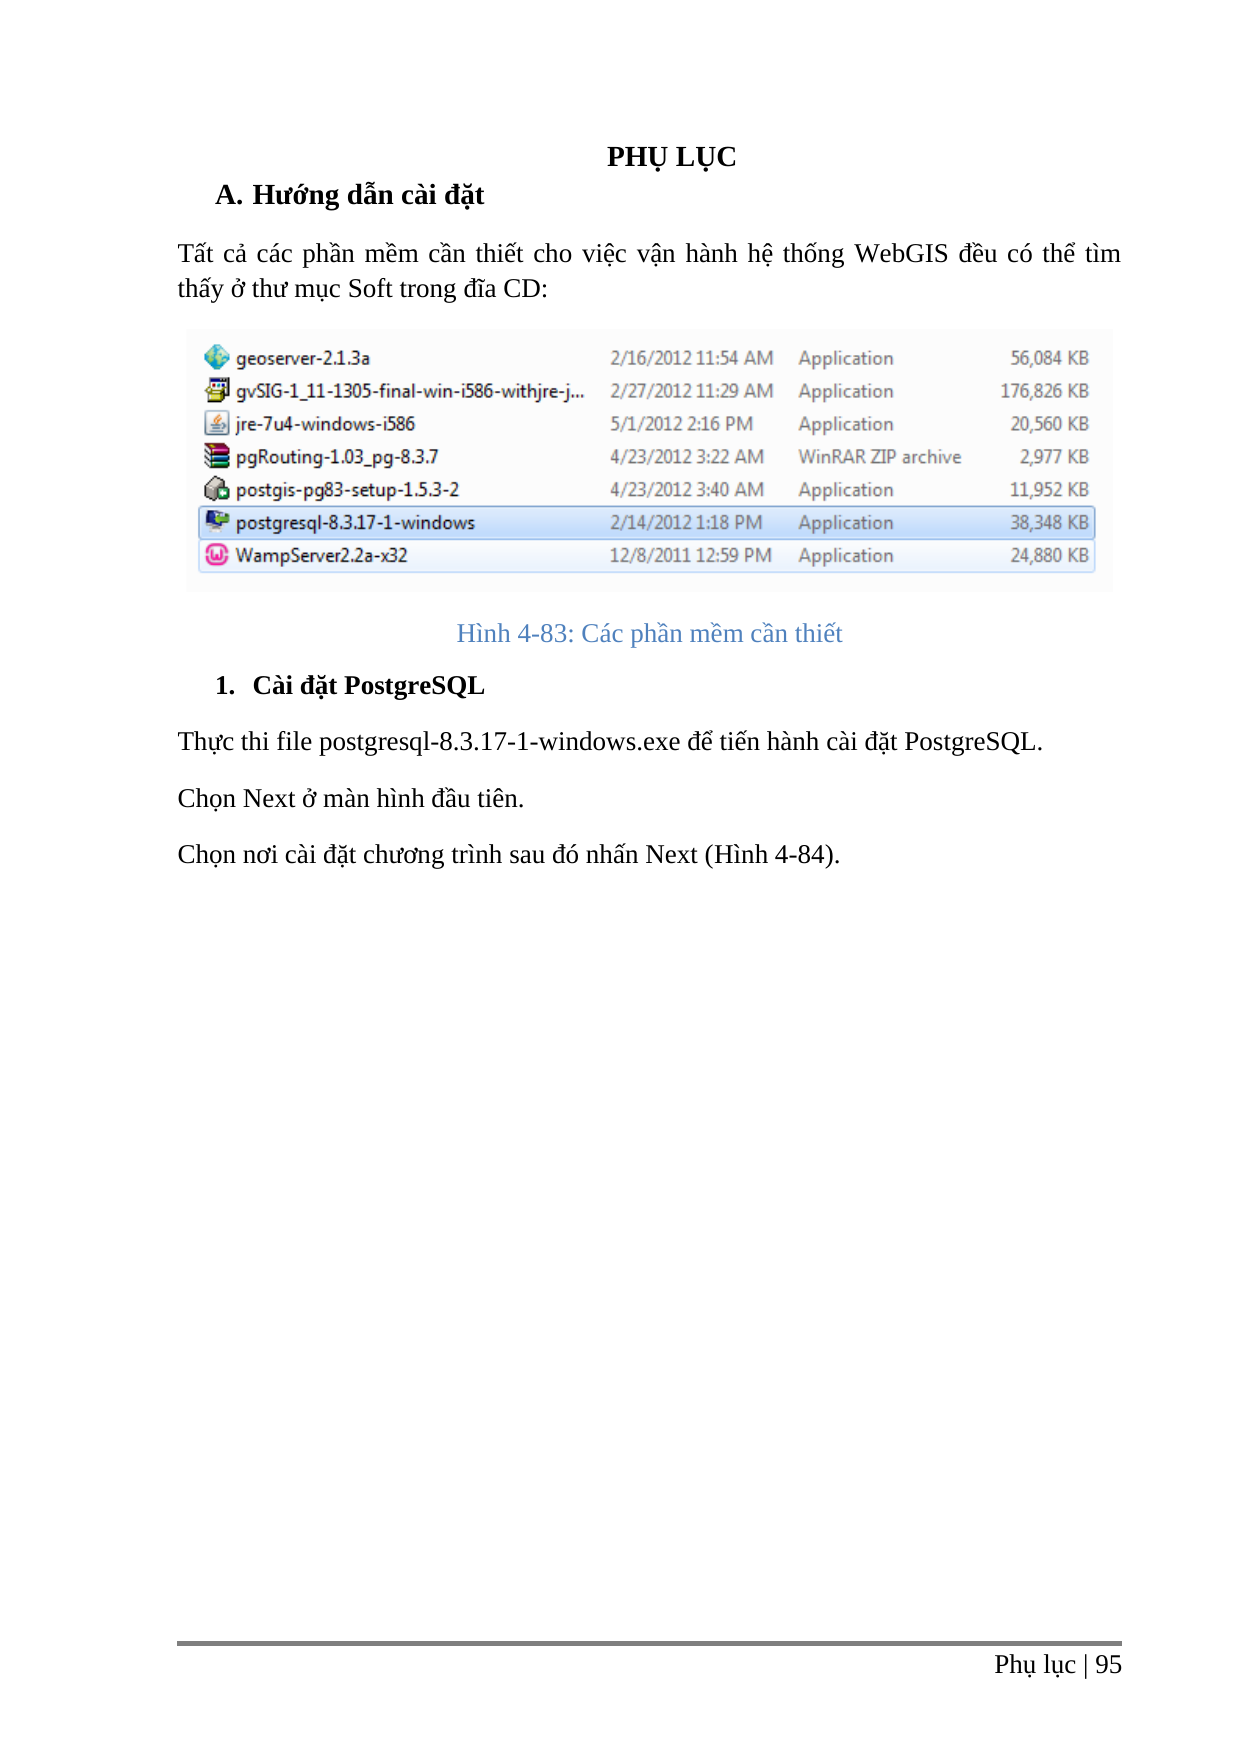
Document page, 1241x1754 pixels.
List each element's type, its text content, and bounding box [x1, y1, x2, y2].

text Tất cả các phần mềm cần thiết cho việc vận hành hệ thống WebGIS đều có thể tìm thấy ở thư mục Soft trong đĩa CD: [177, 237, 1122, 304]
text Chọn Next ở màn hình đầu tiên. [177, 782, 1122, 813]
subtitle Phụ lục [177, 139, 1122, 172]
text Thực thi file postgresql-8.3.17-1-windows.exe để tiến hành cài đặt PostgreSQL. [177, 726, 1122, 757]
list Hướng dẫn cài đặt [215, 177, 1122, 211]
picture [186, 329, 1113, 592]
list Cài đặt PostgreSQL [215, 669, 1122, 700]
